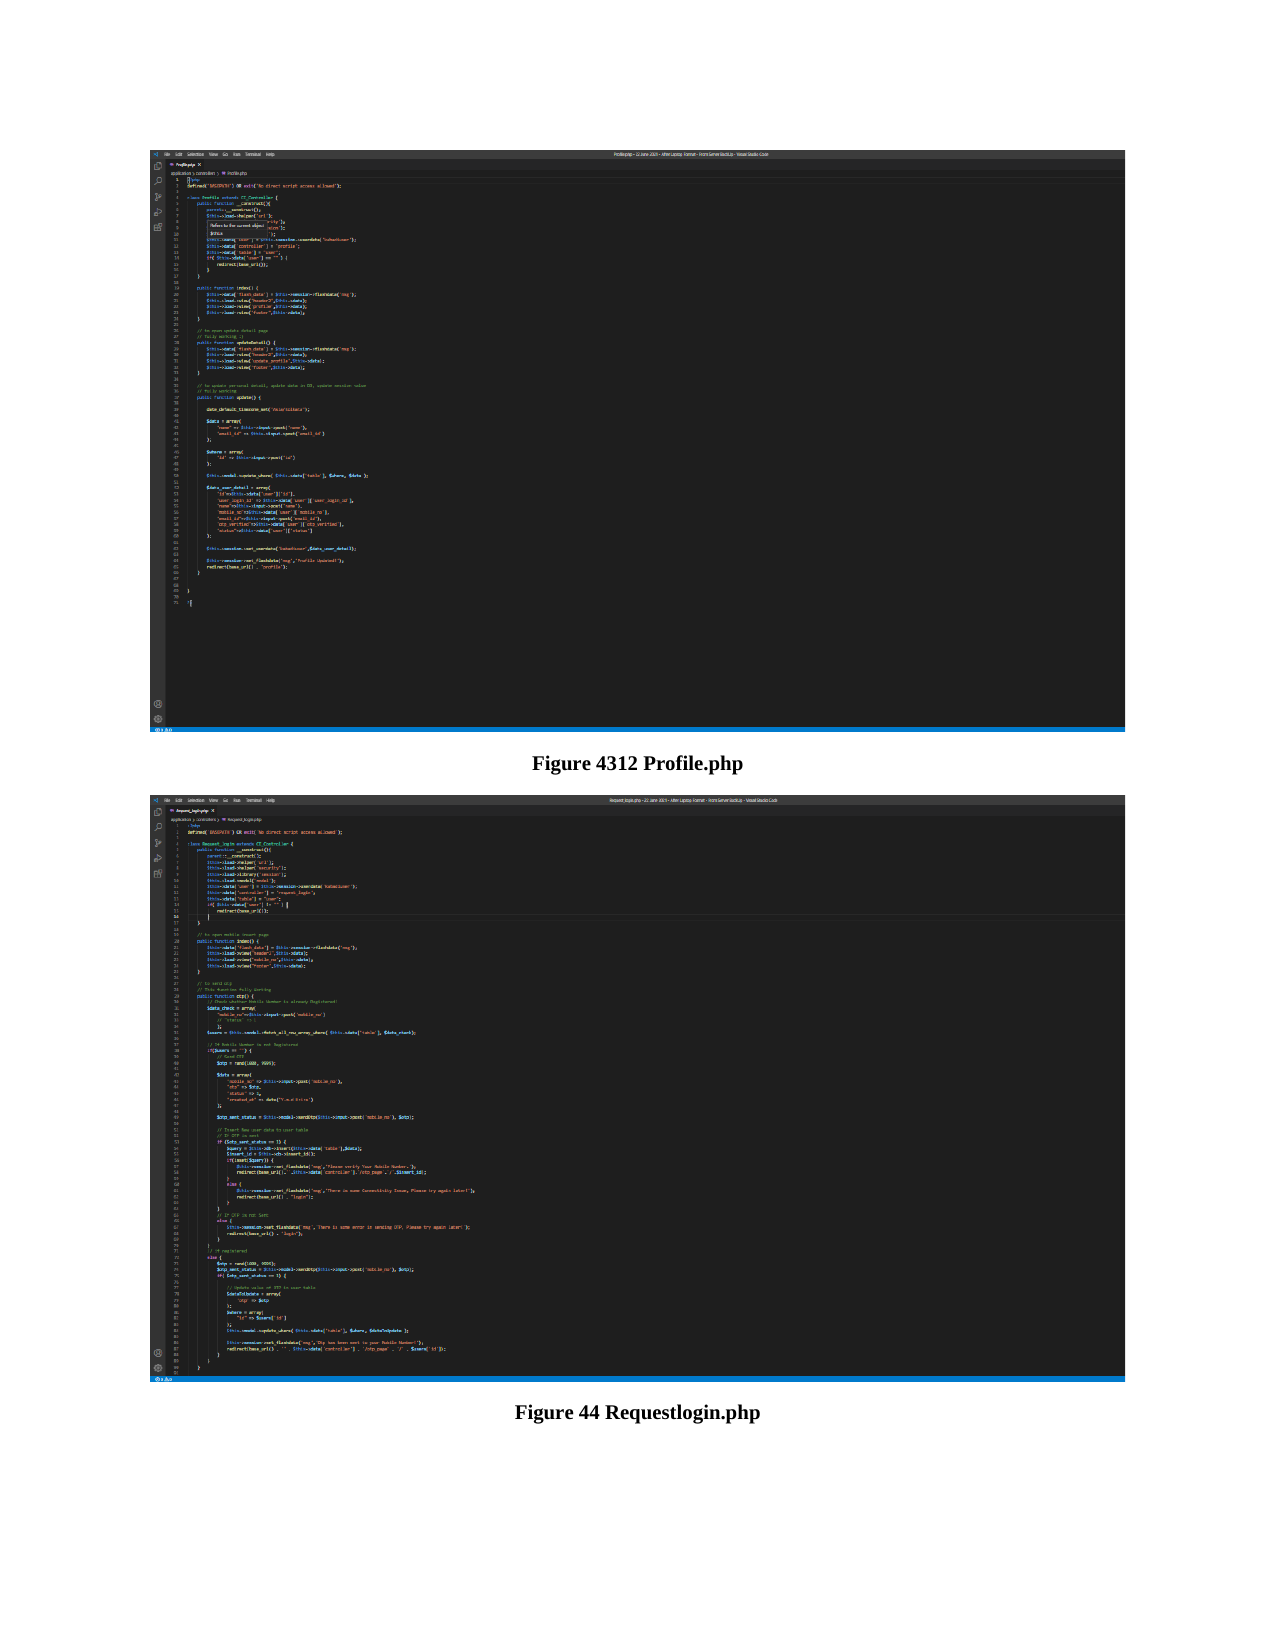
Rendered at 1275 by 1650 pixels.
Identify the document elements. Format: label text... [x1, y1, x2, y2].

text Figure 44 Requestlogin.php [150, 1400, 1125, 1424]
text Figure 4312 Profile.php [150, 751, 1125, 775]
picture [150, 150, 1125, 732]
picture [150, 795, 1125, 1382]
